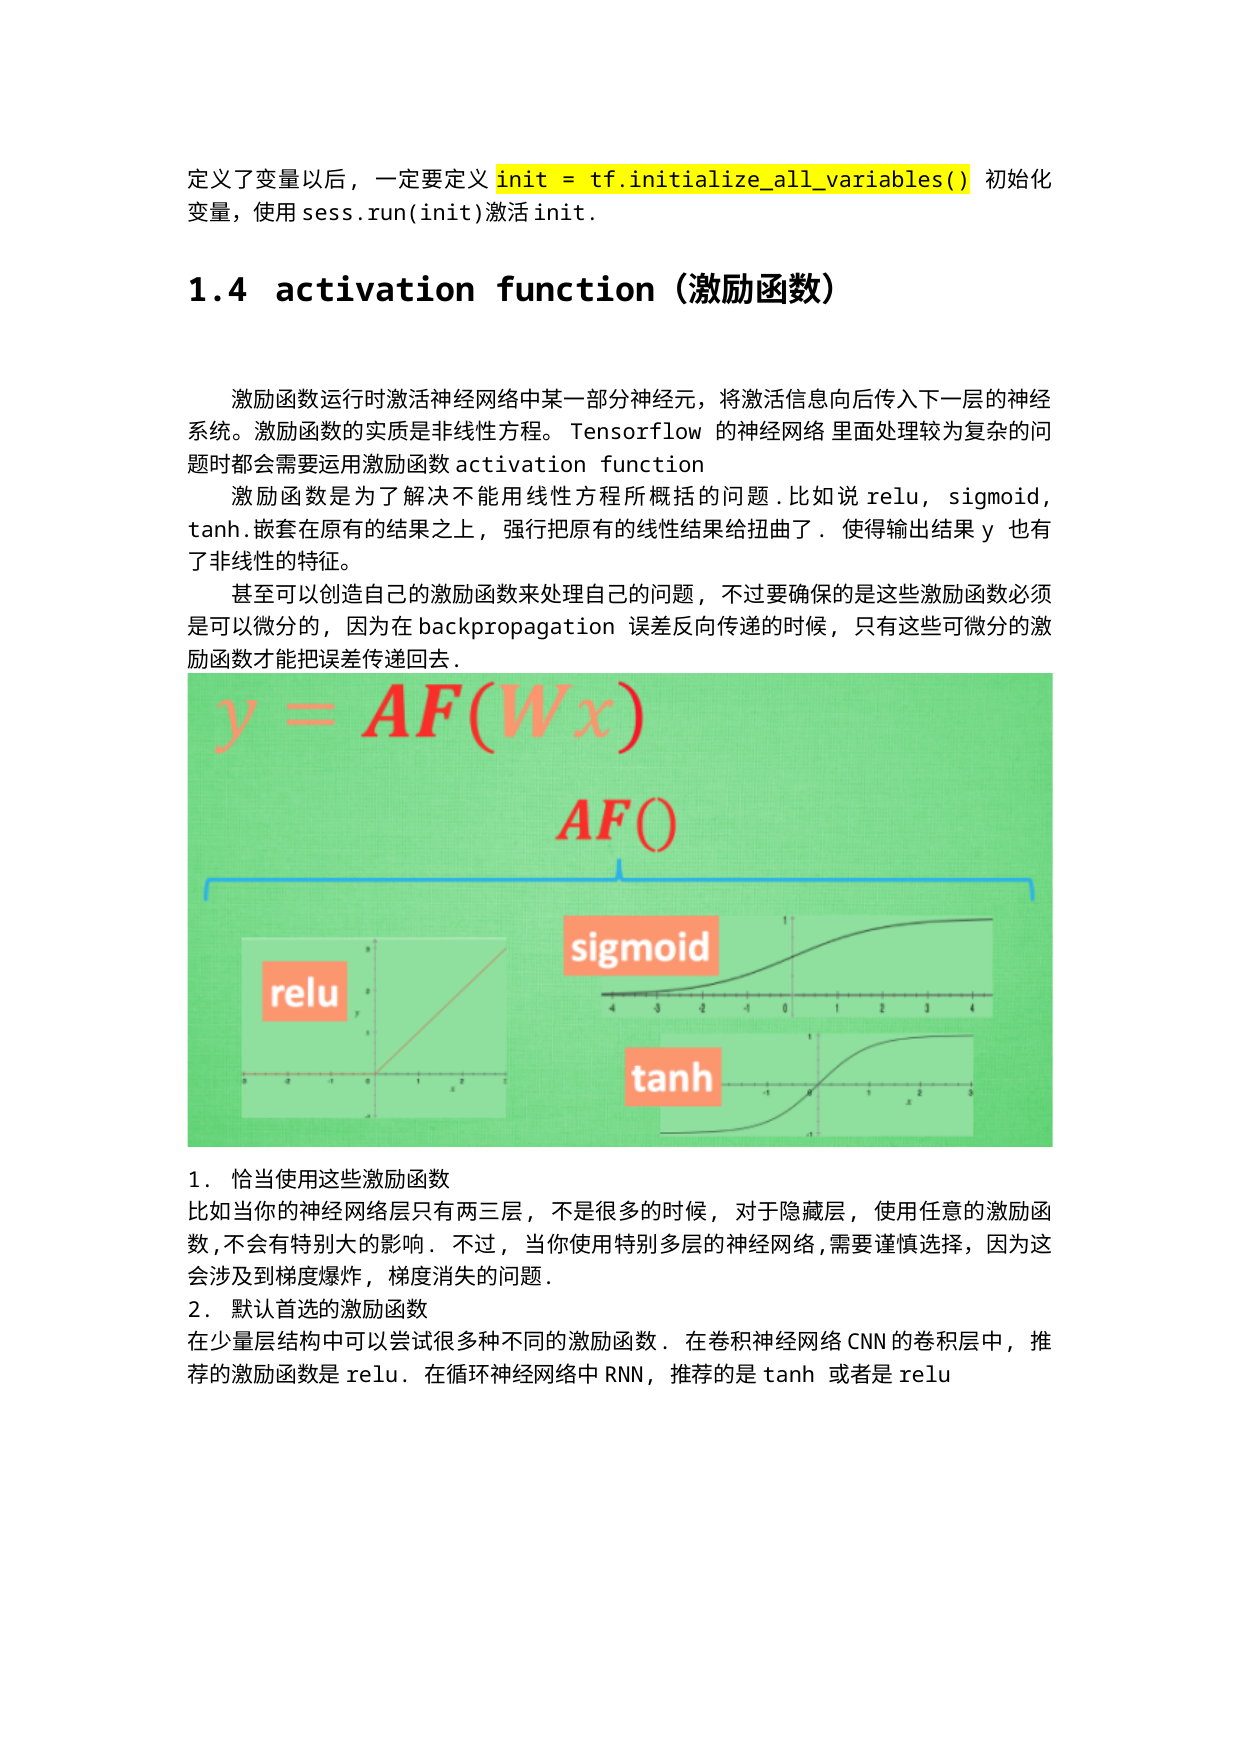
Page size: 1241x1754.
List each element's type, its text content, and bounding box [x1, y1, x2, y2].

list 恰当使用这些激励函数 [187, 1161, 1053, 1194]
text 在少量层结构中可以尝试很多种不同的激励函数. 在卷积神经网络CNN的卷积层中, 推荐的激励函数是 relu. 在循环神经网络中 RNN, 推荐的是 tanh 或者是 relu [187, 1324, 1053, 1389]
picture [187, 673, 1053, 1147]
text 比如当你的神经网络层只有两三层, 不是很多的时候, 对于隐藏层, 使用任意的激励函数,不会有特别大的影响. 不过, 当你使用特别多层的神经网络,需要谨慎选择，因为这会涉及到梯度爆炸, 梯度消失的问题. [187, 1194, 1053, 1291]
text 甚至可以创造自己的激励函数来处理自己的问题, 不过要确保的是这些激励函数必须是可以微分的, 因为在 backpropagation 误差反向传递的时候, 只有这些可微分的激励函数才能把误差传递回去. [187, 576, 1053, 673]
text 激励函数是为了解决不能用线性方程所概括的问题.比如说relu, sigmoid, tanh.嵌套在原有的结果之上, 强行把原有的线性结果给扭曲了. 使得输出结果 y 也有了非线性的特征。 [187, 479, 1053, 576]
text 激励函数运行时激活神经网络中某一部分神经元，将激活信息向后传入下一层的神经系统。激励函数的实质是非线性方程。 Tensorflow 的神经网络 里面处理较为复杂的问题时都会需要运用激励函数 activation function [187, 381, 1053, 479]
list 默认首选的激励函数 [187, 1291, 1053, 1324]
text 定义了变量以后, 一定要定义 init = tf.initialize_all_variables() 初始化变量，使用sess.run(init)激活init. [187, 162, 1053, 227]
subtitle activation function（激励函数） [187, 254, 1053, 319]
